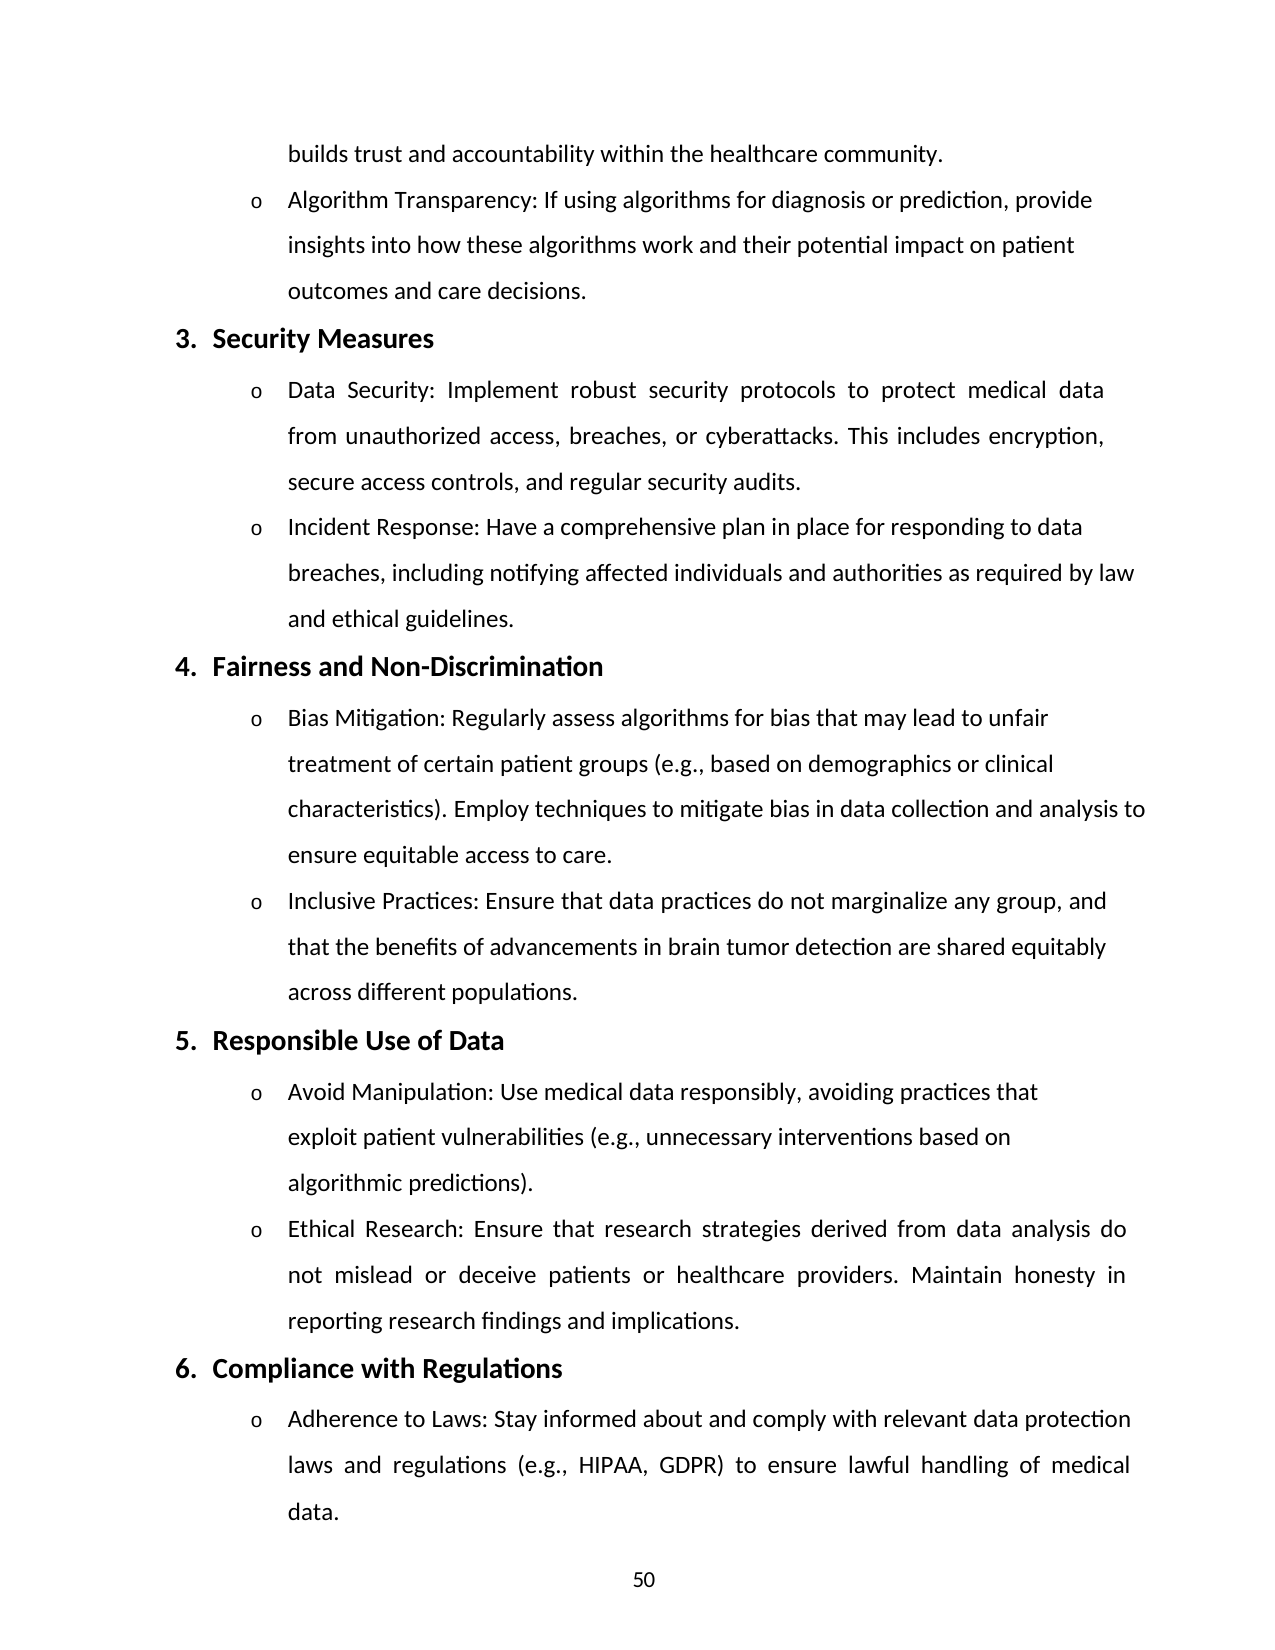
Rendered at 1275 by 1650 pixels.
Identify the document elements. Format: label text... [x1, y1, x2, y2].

list Data Security: Implement robust security protocols to protect medical data from unauthorized access, breaches, or cyberattacks. This includes encryption, secure access controls, and regular security audits. [250, 374, 1104, 496]
list Ethical Research: Ensure that research strategies derived from data analysis do not mislead or deceive patients or healthcare providers. Maintain honesty in reporting research findings and implications. [250, 1213, 1127, 1336]
list Avoid Manipulation: Use medical data responsibly, avoiding practices that exploit patient vulnerabilities (e.g., unnecessary interventions based on algorithmic predictions). [250, 1076, 1113, 1198]
list Incident Response: Have a comprehensive plan in place for responding to data breaches, including notifying affected individuals and authorities as required by law and ethical guidelines. [250, 512, 1135, 633]
text builds trust and accountability within the healthcare community. [288, 138, 1164, 168]
list Bias Mitigation: Regularly assess algorithms for bias that may lead to unfair treatment of certain patient groups (e.g., based on demographics or clinical characteristics). Employ techniques to mitigate bias in data collection and analysis to ensure equitable access to care. [250, 702, 1146, 870]
subtitle Security Measures [175, 321, 1164, 356]
list Adherence to Laws: Stay informed about and comply with relevant data protection laws and regulations (e.g., HIPAA, GDPR) to ensure lawful handling of medical data. [250, 1404, 1131, 1526]
subtitle Fairness and Non-Discrimination [175, 649, 1164, 684]
subtitle Compliance with Regulations [175, 1351, 1164, 1386]
list Algorithm Transparency: If using algorithms for diagnosis or prediction, provide insights into how these algorithms work and their potential impact on patient outcomes and care decisions. [250, 184, 1092, 306]
subtitle Responsible Use of Data [175, 1022, 1164, 1057]
list Inclusive Practices: Ensure that data practices do not marginalize any group, and that the benefits of advancements in brain tumor detection are shared equitably across different populations. [250, 885, 1107, 1007]
